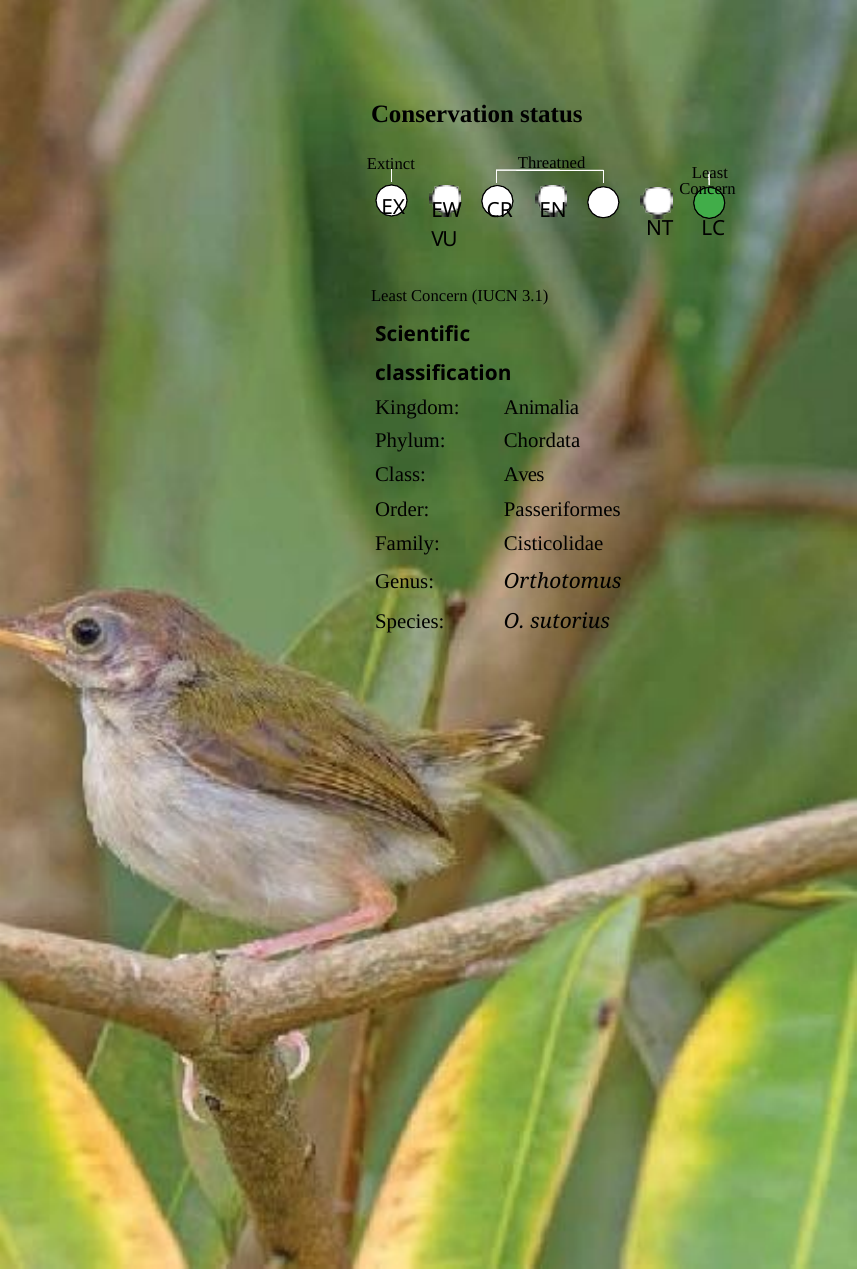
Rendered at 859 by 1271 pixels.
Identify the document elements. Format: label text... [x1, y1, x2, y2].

picture [0, 0, 857, 1269]
text Scientific classification Kingdom: Animalia [375, 319, 582, 419]
text Order: Passeriformes [375, 497, 858, 521]
text Genus: Orthotomus [375, 566, 858, 595]
text EX EW CR EN VU [381, 192, 617, 253]
subtitle Conservation status [371, 99, 858, 128]
text Extinct Threatned [367, 153, 617, 173]
text Least Concern (IUCN 3.1) [371, 286, 858, 305]
text Phylum: Chordata [375, 428, 858, 452]
text Species: O. sutorius [375, 606, 858, 634]
text Family: Cisticolidae [375, 531, 858, 555]
text Least Concern [679, 165, 738, 198]
text NT LC [646, 213, 858, 241]
text Class: Aves [375, 462, 858, 486]
